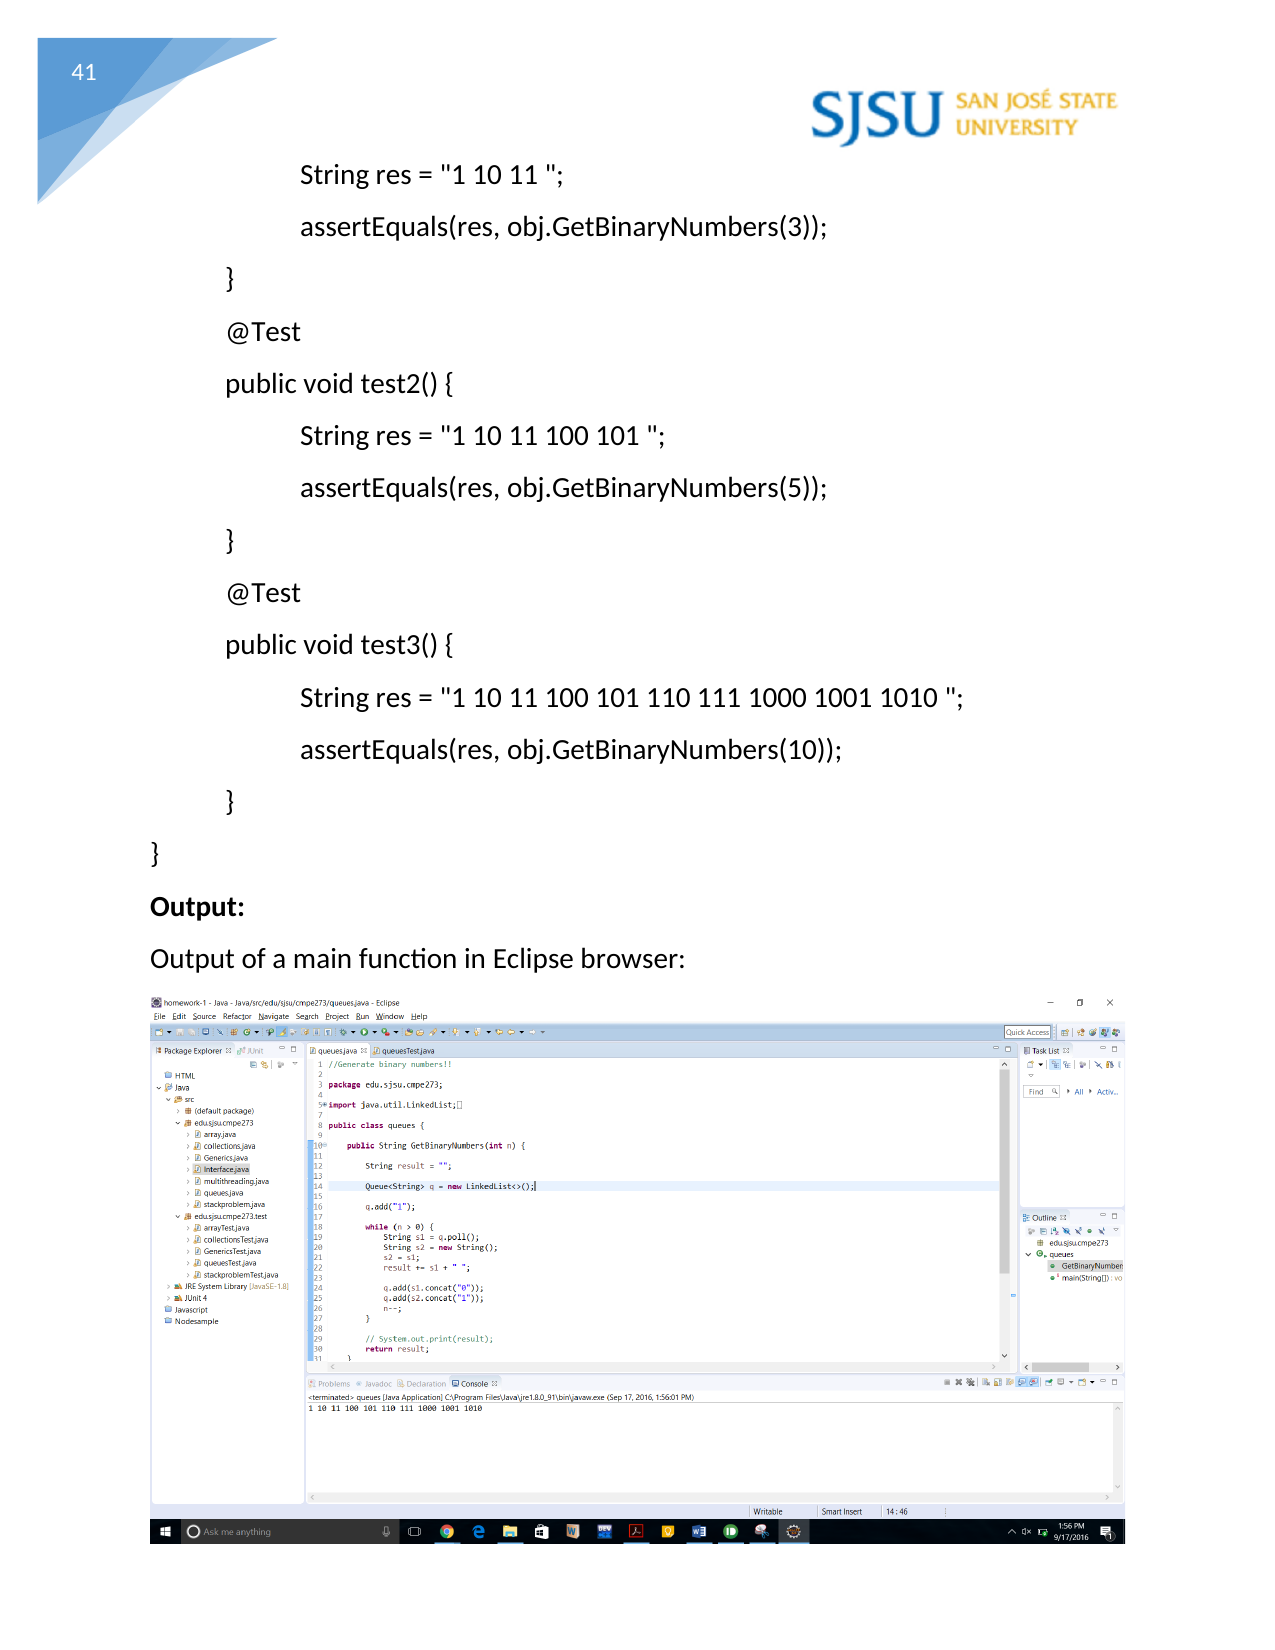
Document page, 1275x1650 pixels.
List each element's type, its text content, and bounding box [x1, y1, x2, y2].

text String res = "1 10 11 100 101 "; [150, 417, 1125, 453]
text Output: [150, 888, 1125, 923]
picture [797, 75, 1125, 156]
text } [150, 522, 1125, 557]
text @Test [150, 574, 1125, 610]
picture [150, 995, 1125, 1544]
text String res = "1 10 11 "; [150, 156, 1125, 191]
text String res = "1 10 11 100 101 110 111 1000 1001 1010 "; [150, 679, 1125, 714]
text public void test3() { [150, 626, 1125, 662]
text } [150, 836, 1125, 871]
text assertEquals(res, obj.GetBinaryNumbers(5)); [150, 469, 1125, 505]
picture [37, 37, 279, 206]
text public void test2() { [150, 365, 1125, 401]
text assertEquals(res, obj.GetBinaryNumbers(10)); [150, 731, 1125, 767]
text Output of a main function in Eclipse browser: [150, 940, 1125, 976]
text @Test [150, 313, 1125, 348]
text } [150, 783, 1125, 819]
text } [150, 260, 1125, 296]
text assertEquals(res, obj.GetBinaryNumbers(3)); [150, 208, 1125, 244]
